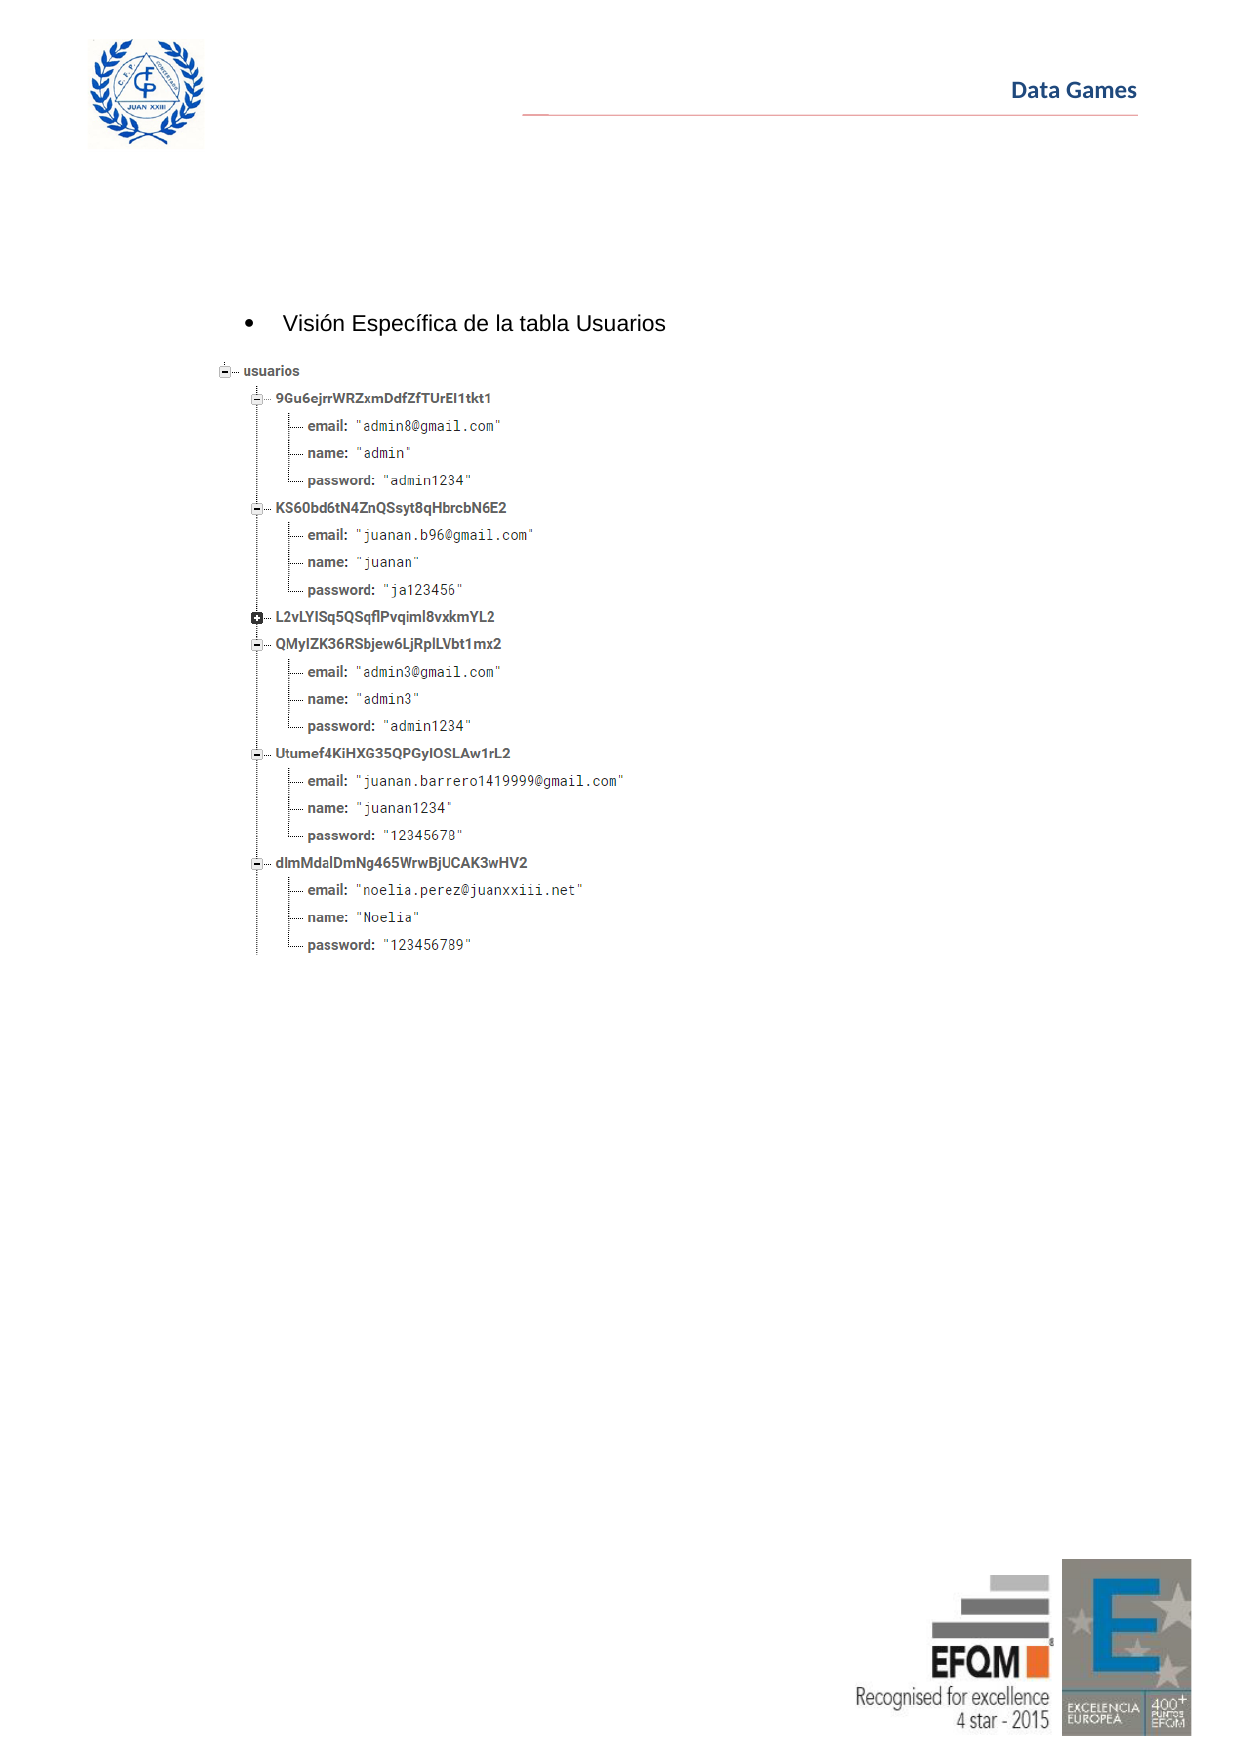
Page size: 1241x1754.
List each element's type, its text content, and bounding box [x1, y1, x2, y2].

picture [1062, 1559, 1192, 1736]
list Visión Específica de la tabla Usuarios [245, 310, 1078, 336]
picture [206, 361, 652, 955]
picture [87, 39, 206, 152]
